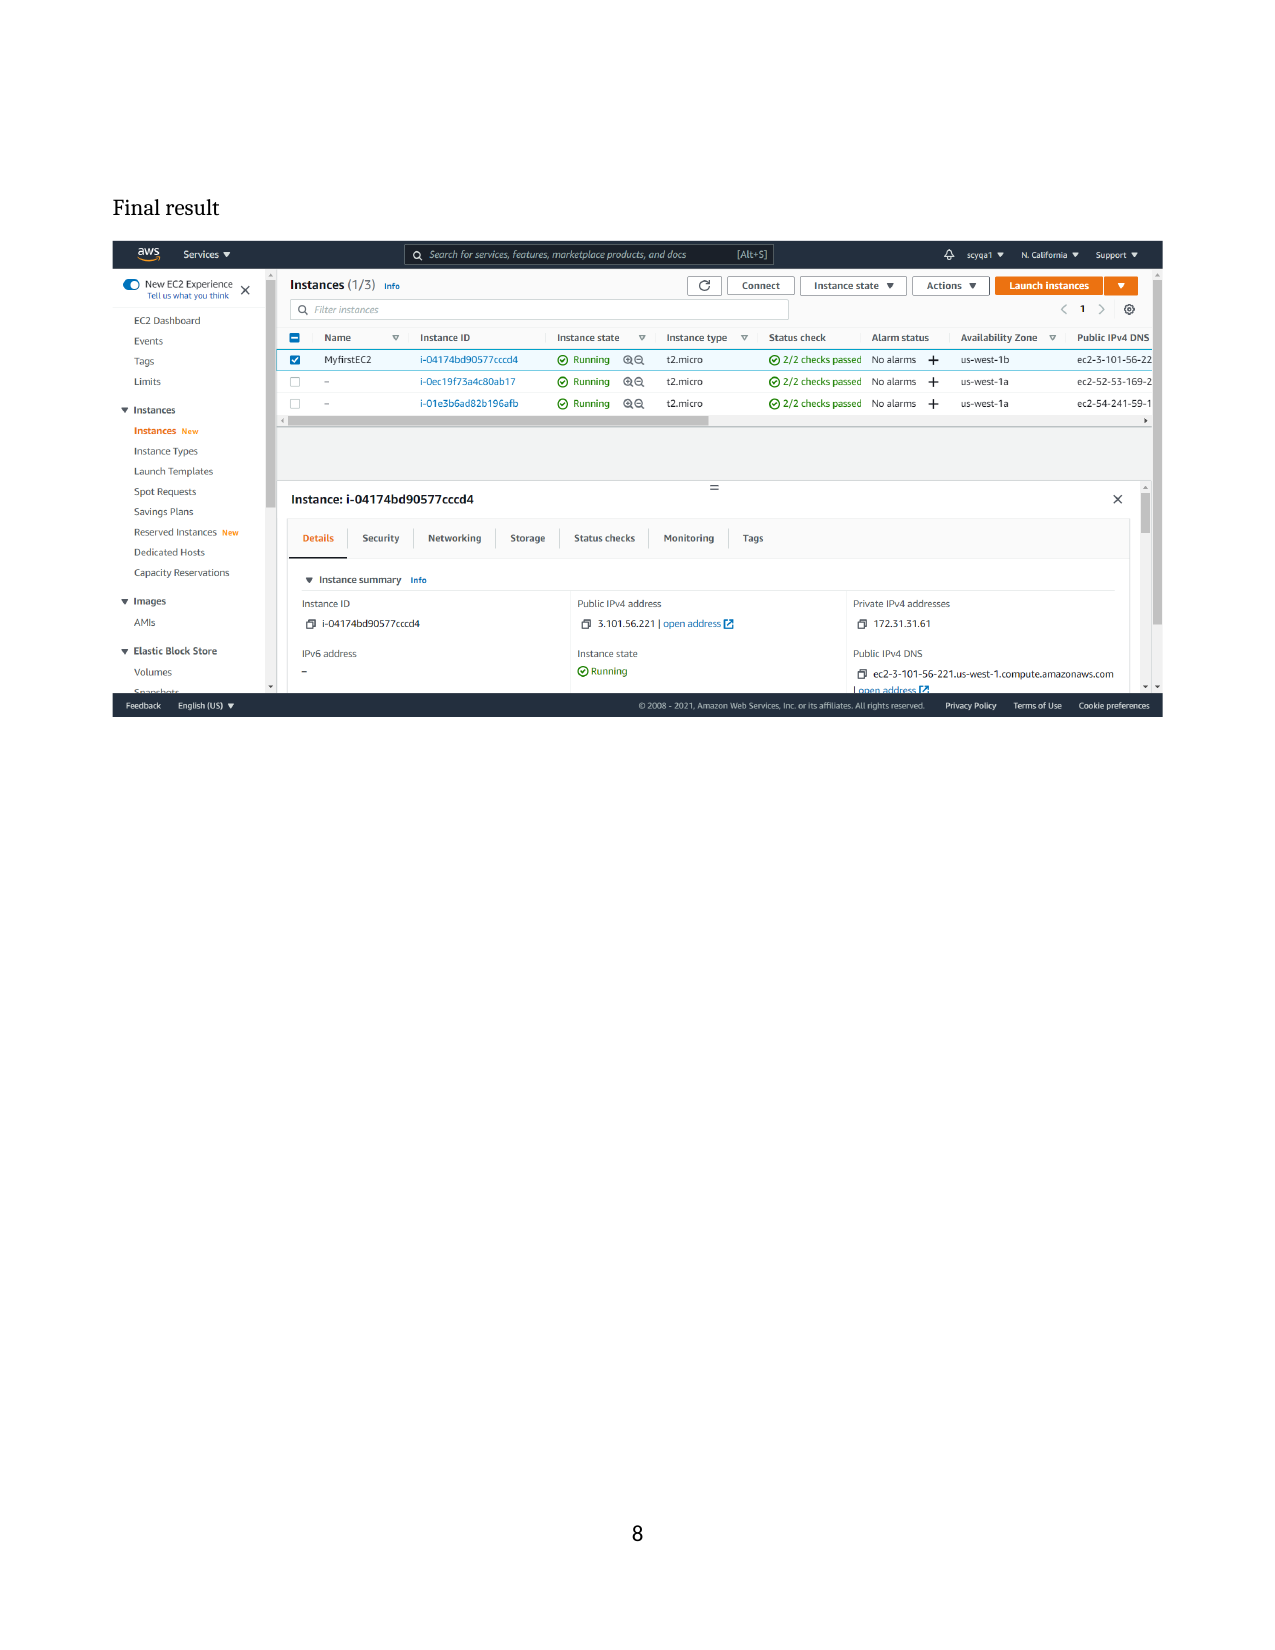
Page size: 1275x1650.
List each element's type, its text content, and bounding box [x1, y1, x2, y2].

text Final result [112, 195, 1162, 221]
picture [112, 240, 1163, 717]
